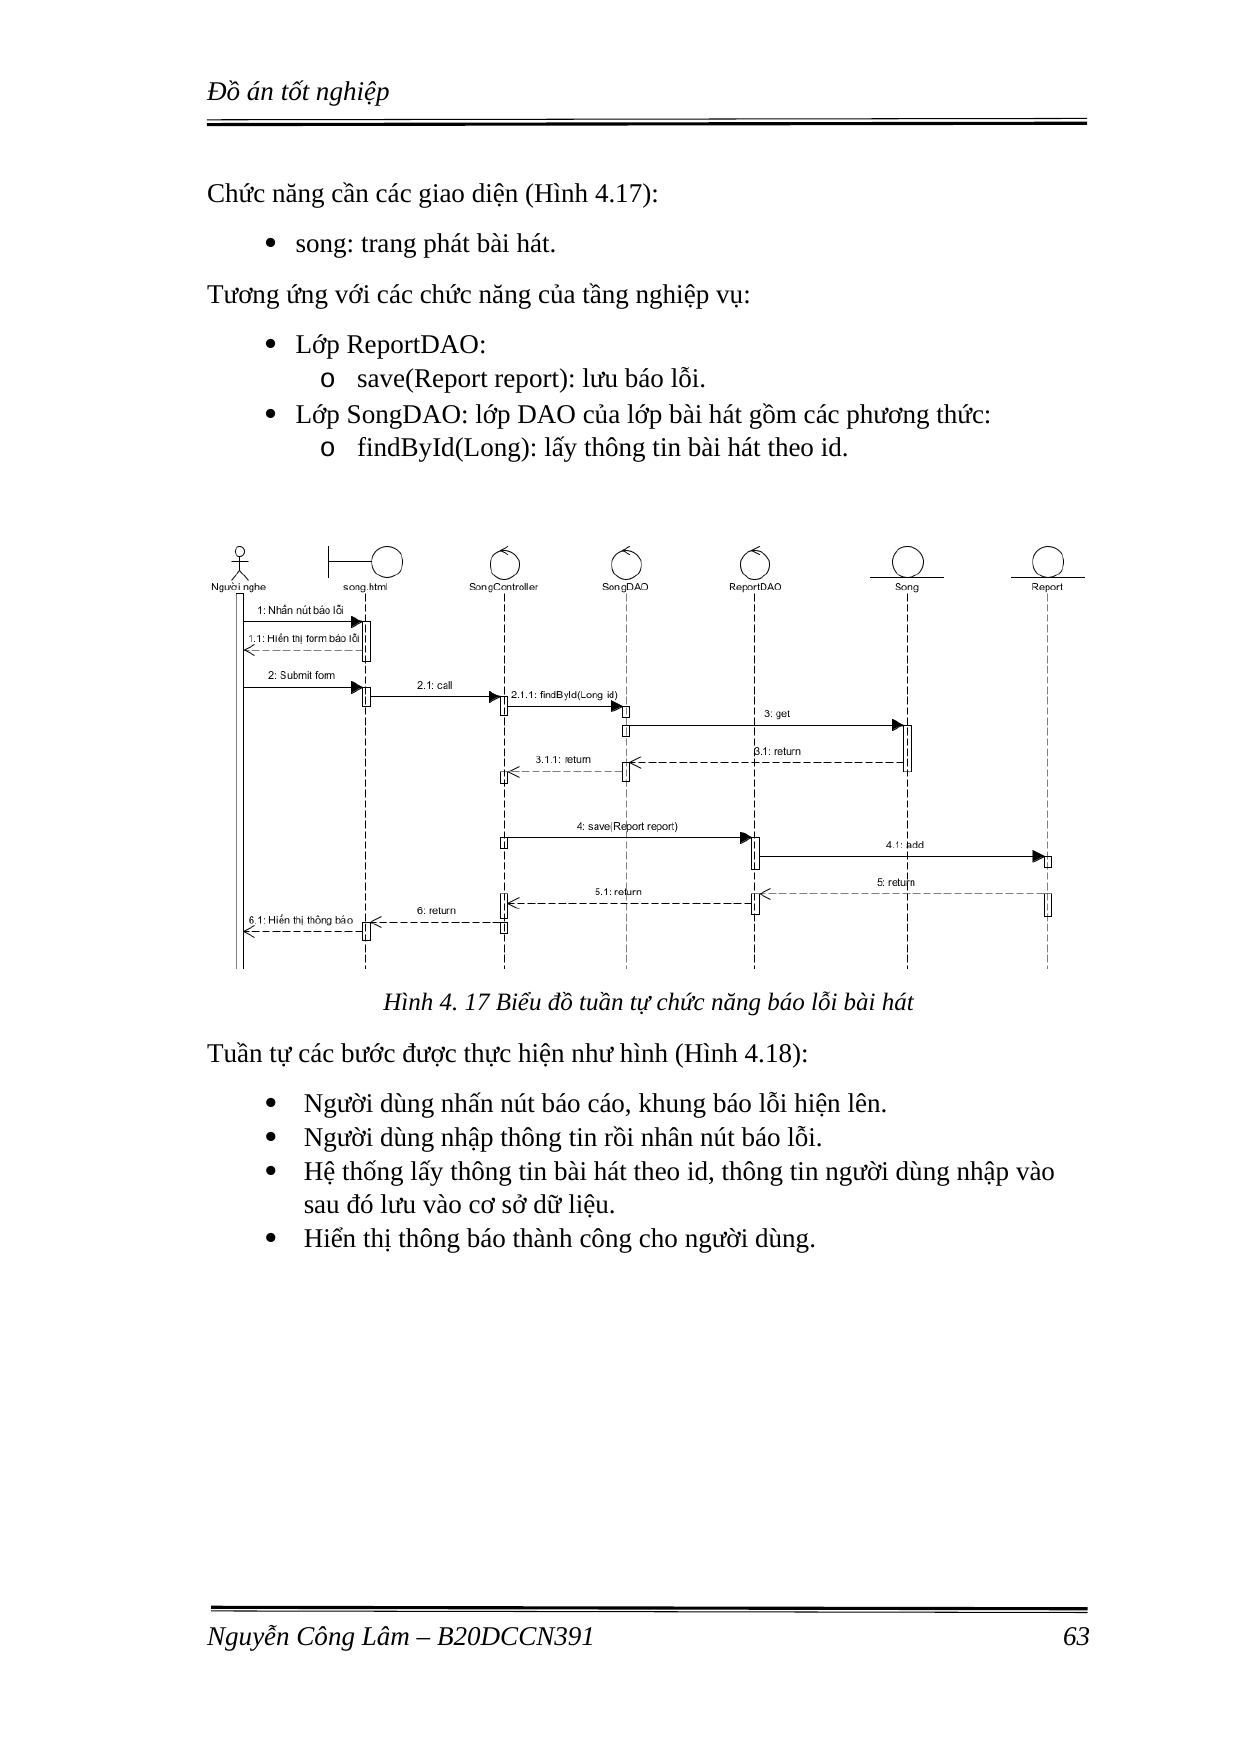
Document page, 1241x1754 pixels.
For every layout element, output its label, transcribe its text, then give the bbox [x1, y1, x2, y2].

list Lớp ReportDAO: [266, 328, 1092, 359]
list Lớp SongDAO: lớp DAO của lớp bài hát gồm các phương thức: [266, 398, 1092, 429]
list song: trang phát bài hát. [266, 227, 1092, 259]
list Hiển thị thông báo thành công cho người dùng. [266, 1222, 1092, 1283]
list Hệ thống lấy thông tin bài hát theo id, thông tin người dùng nhập vào sau đó lưu vào cơ sở dữ liệu. [266, 1154, 1092, 1219]
list Người dùng nhập thông tin rồi nhân nút báo lỗi. [266, 1121, 1092, 1152]
list save(Report report): lưu báo lỗi. [319, 362, 1092, 395]
picture [206, 529, 1093, 969]
list Người dùng nhấn nút báo cáo, khung báo lỗi hiện lên. [266, 1087, 1092, 1118]
list findById(Long): lấy thông tin bài hát theo id. [319, 432, 1092, 465]
text Chức năng cần các giao diện (Hình 4.17): [207, 177, 1092, 208]
text Tương ứng với các chức năng của tầng nghiệp vụ: [207, 278, 1092, 309]
text Tuần tự các bước được thực hiện như hình (Hình 4.18): [207, 1037, 1092, 1068]
